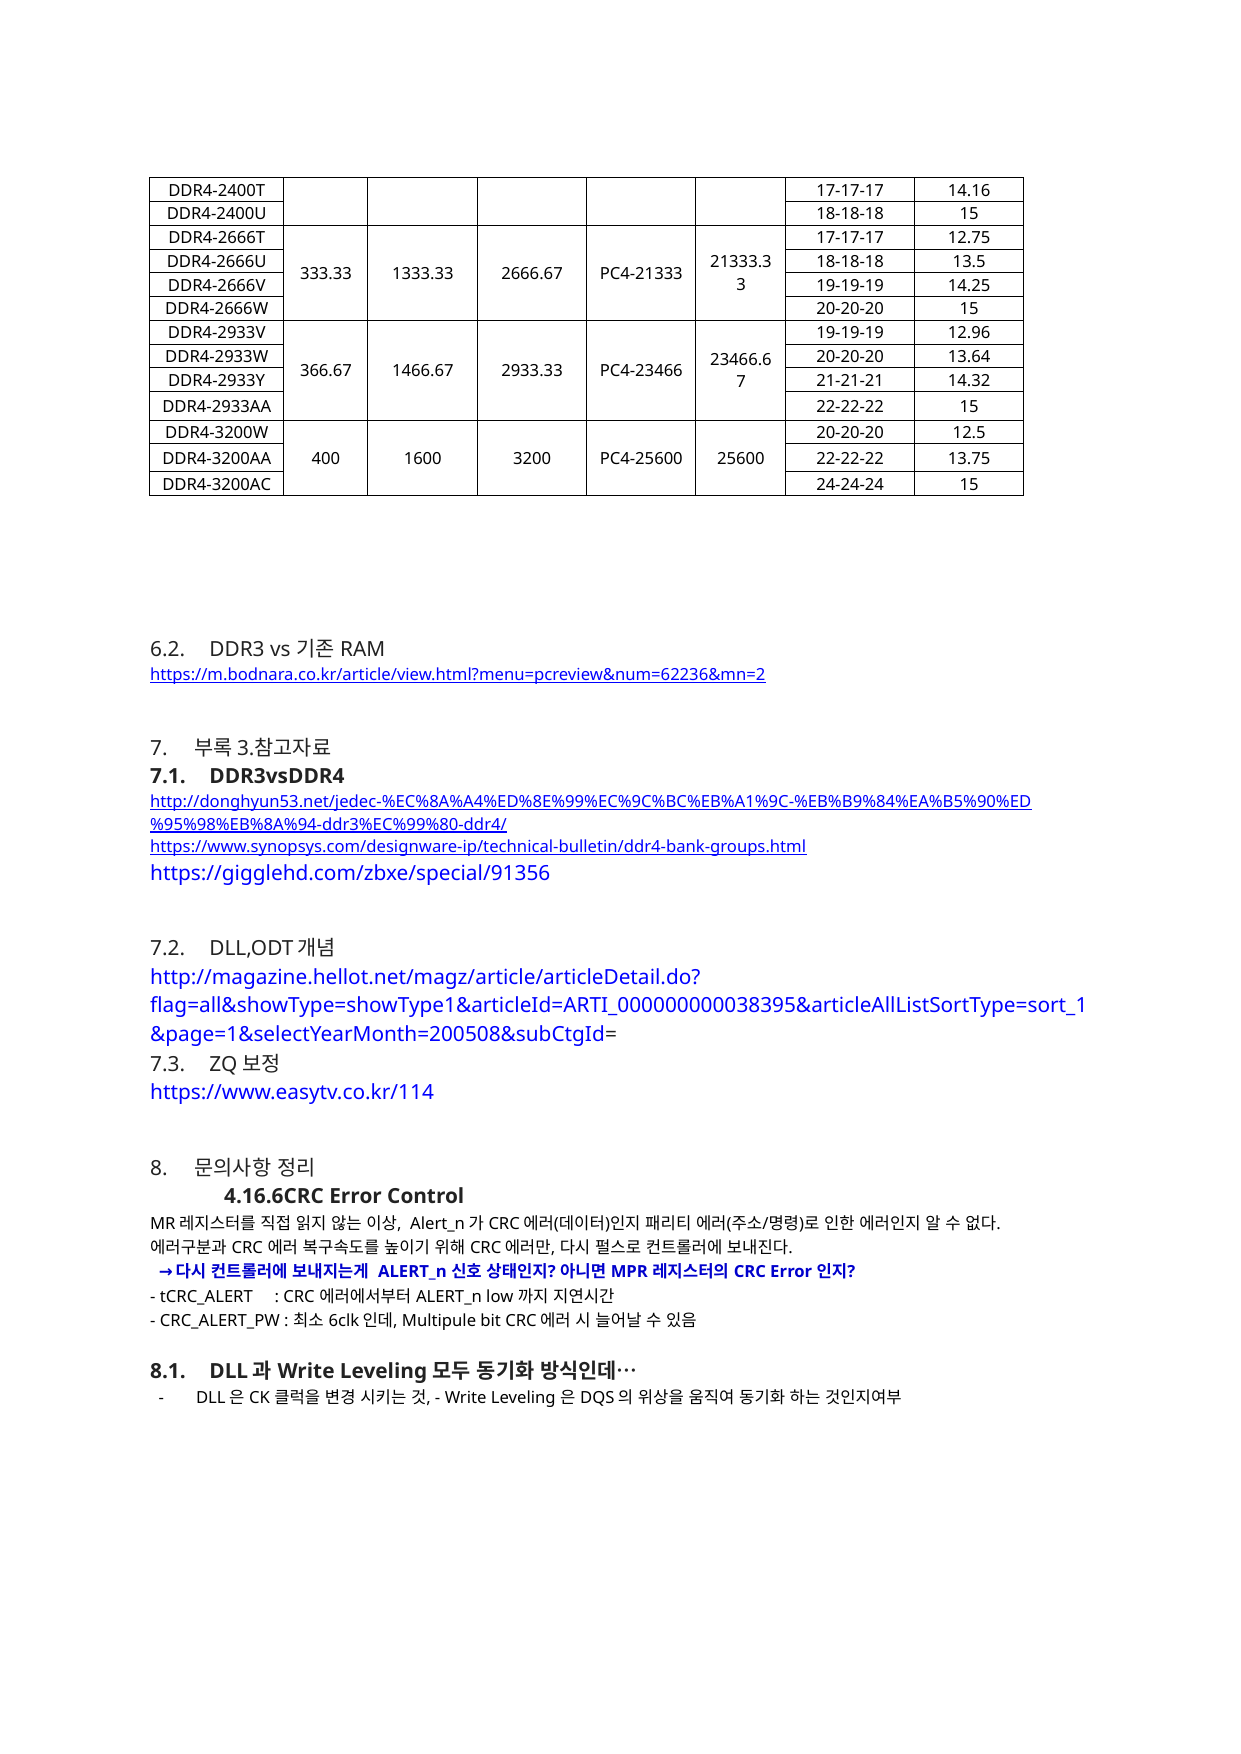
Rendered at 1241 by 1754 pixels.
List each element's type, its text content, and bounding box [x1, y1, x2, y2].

text http://donghyun53.net/jedec-%EC%8A%A4%ED%8E%99%EC%9C%BC%EB%A1%9C-%EB%B9%84%EA%B5%90%ED%95%98%EB%8A%94-ddr3%EC%99%80-ddr4/ [150, 789, 1090, 835]
table_cell DDR4-3200W [150, 421, 283, 443]
table_cell 14.25 [915, 273, 1023, 296]
table_cell 1333.33 [368, 226, 477, 320]
table_cell 15 [915, 297, 1023, 320]
subtitle ZQ 보정 [150, 1047, 1090, 1077]
table_cell 15 [915, 472, 1023, 495]
table_cell 2666.67 [478, 226, 586, 320]
table_cell 19-19-19 [786, 321, 914, 343]
subtitle DLL과 Write Leveling 모두 동기화 방식인데… [150, 1354, 1090, 1384]
table_cell 2933.33 [478, 321, 586, 419]
list DLL은 CK 클럭을 변경 시키는 것, - Write Leveling 은 DQS의 위상을 움직여 동기화 하는 것인지여부 [158, 1384, 1090, 1409]
table_cell 18-18-18 [786, 202, 914, 225]
table_cell 19-19-19 [786, 273, 914, 296]
table_cell 13.64 [915, 345, 1023, 367]
table_cell 1600 [368, 421, 477, 495]
table_cell 21333.33 [696, 226, 785, 320]
table_cell 400 [284, 421, 367, 495]
table_cell 12.96 [915, 321, 1023, 343]
text https://www.synopsys.com/designware-ip/technical-bulletin/ddr4-bank-groups.html [150, 835, 1090, 858]
subtitle DLL,ODT개념 [150, 931, 1090, 962]
table_cell DDR4-2933V [150, 321, 283, 343]
table_cell 21-21-21 [786, 368, 914, 391]
table_cell 15 [915, 392, 1023, 419]
table_cell DDR4-2666T [150, 226, 283, 248]
subtitle DDR3 vs 기존 RAM [150, 632, 1090, 663]
table_cell 14.32 [915, 368, 1023, 391]
subtitle 부록3.참고자료 [150, 731, 1090, 761]
table_cell 14.16 [915, 178, 1023, 201]
text https://www.easytv.co.kr/114 [150, 1077, 1090, 1106]
table_cell DDR4-2400U [150, 202, 283, 225]
table_cell 12.5 [915, 421, 1023, 443]
subtitle DDR3vsDDR4 [150, 761, 1090, 789]
table_cell 1466.67 [368, 321, 477, 419]
table_cell 18-18-18 [786, 250, 914, 272]
table_cell DDR4-2933Y [150, 368, 283, 391]
table_cell 333.33 [284, 226, 367, 320]
text https://m.bodnara.co.kr/article/view.html?menu=pcreview&num=62236&mn=2 [150, 663, 1090, 685]
table_cell 20-20-20 [786, 421, 914, 443]
table_cell DDR4-2400T [150, 178, 283, 201]
table_cell DDR4-2666W [150, 297, 283, 320]
text 에러구분과 CRC 에러 복구속도를 높이기 위해 CRC에러만, 다시 펄스로 컨트롤러에 보내진다. [150, 1234, 1090, 1258]
text →다시 컨트롤러에 보내지는게 ALERT_n 신호 상태인지? 아니면 MPR 레지스터의 CRC Error 인지? [150, 1258, 1090, 1283]
table_cell DDR4-2666V [150, 273, 283, 296]
table_cell DDR4-3200AC [150, 472, 283, 495]
table_cell PC4-23466 [587, 321, 695, 419]
text - tCRC_ALERT : CRC 에러에서부터 ALERT_n low 까지 지연시간 [150, 1283, 1090, 1307]
table_cell 13.5 [915, 250, 1023, 272]
subtitle 4.16.6CRC Error Control [224, 1182, 1090, 1210]
table_cell 13.75 [915, 444, 1023, 471]
table_cell DDR4-2933AA [150, 392, 283, 419]
table_cell 17-17-17 [786, 178, 914, 201]
table_cell 12.75 [915, 226, 1023, 248]
table_cell 366.67 [284, 321, 367, 419]
table_cell 20-20-20 [786, 345, 914, 367]
text https://gigglehd.com/zbxe/special/91356 [150, 858, 1090, 886]
table_cell 17-17-17 [786, 226, 914, 248]
subtitle 문의사항 정리 [150, 1151, 1090, 1182]
table_cell PC4-21333 [587, 226, 695, 320]
table_cell 22-22-22 [786, 392, 914, 419]
table_cell 15 [915, 202, 1023, 225]
table_cell 24-24-24 [786, 472, 914, 495]
table_cell 3200 [478, 421, 586, 495]
table_cell 25600 [696, 421, 785, 495]
text http://magazine.hellot.net/magz/article/articleDetail.do?flag=all&showType=showType1&articleId=ARTI_000000000038395&articleAllListSortType=sort_1&page=1&selectYearMonth=200508&subCtgId= [150, 962, 1090, 1047]
table_cell DDR4-3200AA [150, 444, 283, 471]
table_cell DDR4-2933W [150, 345, 283, 367]
table_cell 23466.67 [696, 321, 785, 419]
text - CRC_ALERT_PW : 최소 6clk인데, Multipule bit CRC에러 시 늘어날 수 있음 [150, 1307, 1090, 1331]
table_cell 22-22-22 [786, 444, 914, 471]
table_cell PC4-25600 [587, 421, 695, 495]
table_cell 20-20-20 [786, 297, 914, 320]
table_cell DDR4-2666U [150, 250, 283, 272]
text MR레지스터를 직접 읽지 않는 이상, Alert_n가 CRC에러(데이터)인지 패리티 에러(주소/명령)로 인한 에러인지 알 수 없다. [150, 1210, 1090, 1234]
